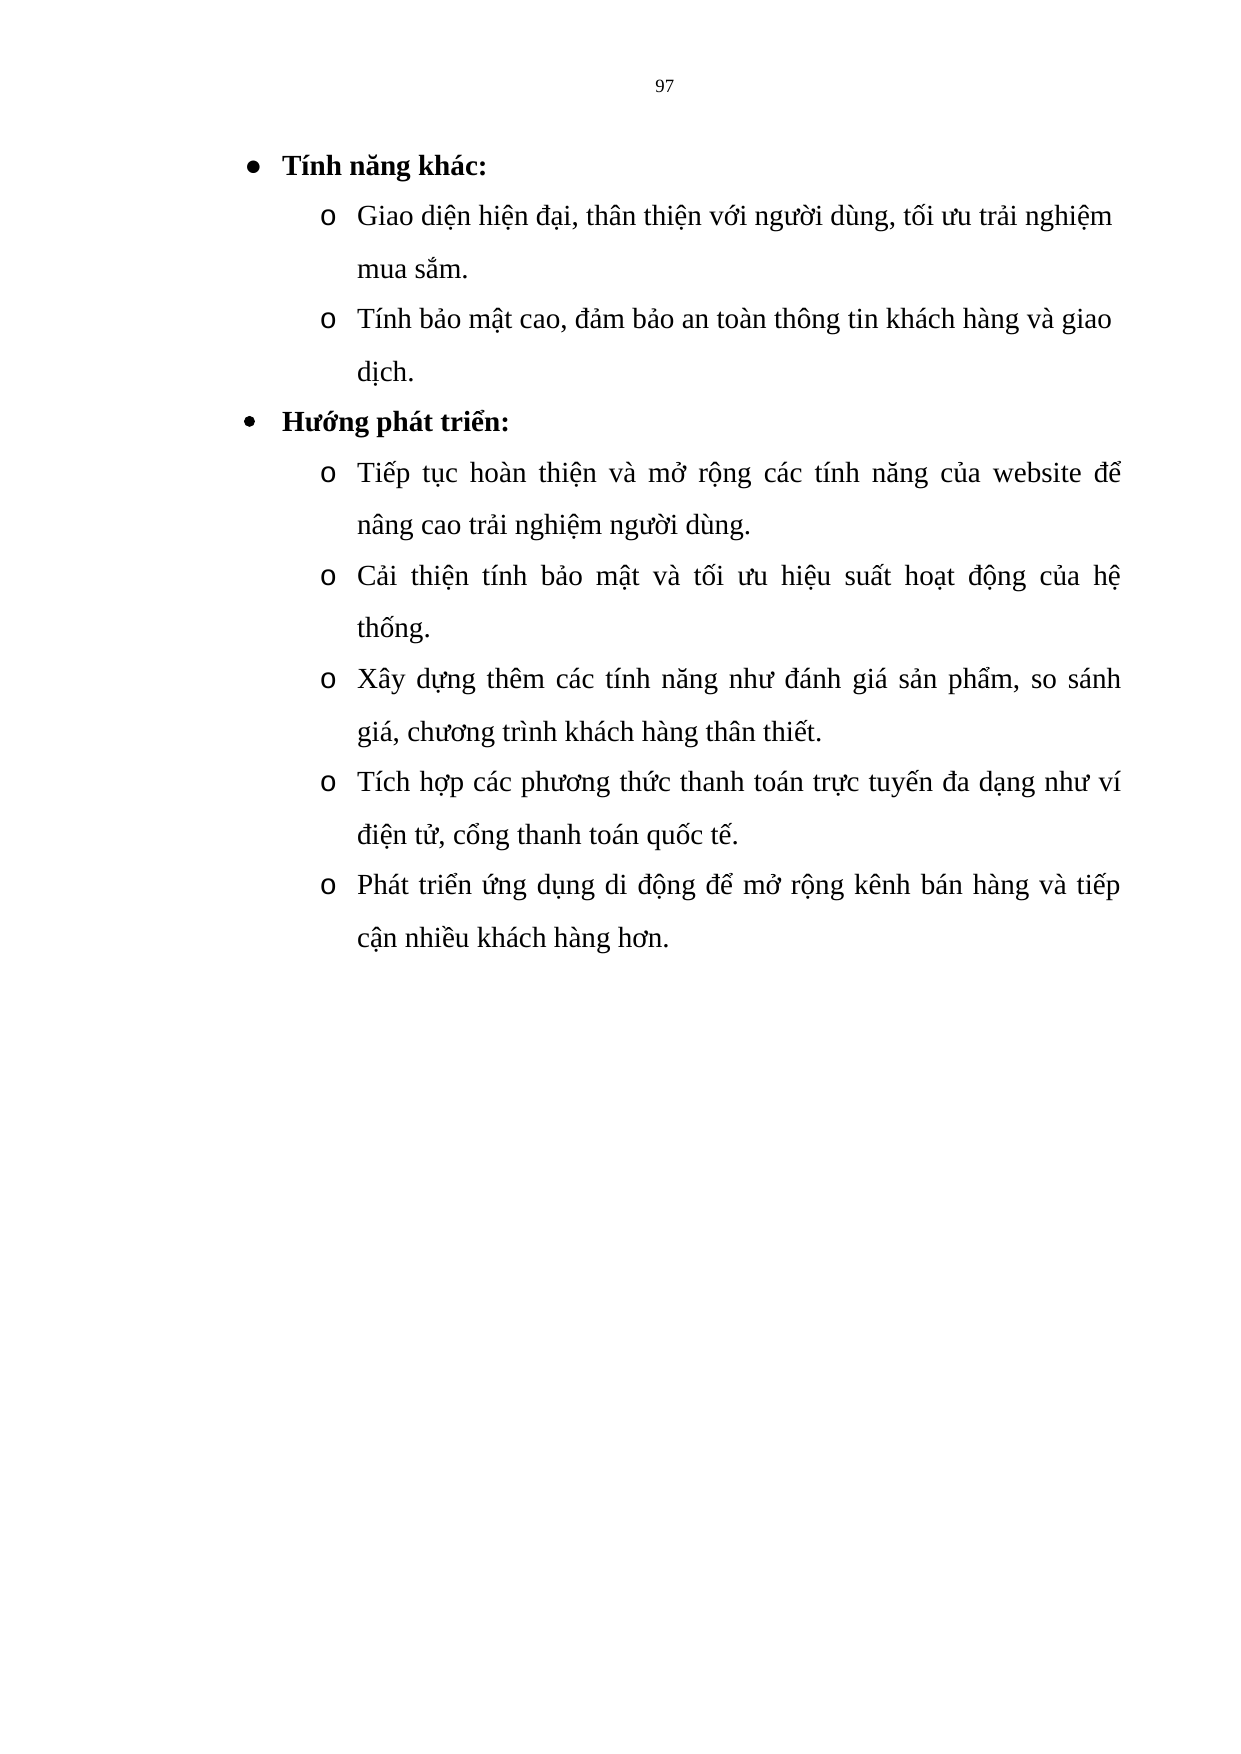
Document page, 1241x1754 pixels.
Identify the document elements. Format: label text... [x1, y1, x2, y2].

list Tính năng khác: [244, 148, 1122, 181]
list Tích hợp các phương thức thanh toán trực tuyến đa dạng như ví điện tử, cổng thanh toán quốc tế. [319, 764, 1122, 850]
list Phát triển ứng dụng di động để mở rộng kênh bán hàng và tiếp cận nhiều khách hàng hơn. [319, 867, 1122, 953]
list Tính bảo mật cao, đảm bảo an toàn thông tin khách hàng và giao dịch. [319, 301, 1122, 387]
list Xây dựng thêm các tính năng như đánh giá sản phẩm, so sánh giá, chương trình khách hàng thân thiết. [319, 661, 1122, 747]
list Giao diện hiện đại, thân thiện với người dùng, tối ưu trải nghiệm mua sắm. [319, 198, 1122, 284]
list Hướng phát triển: [244, 404, 1122, 438]
list Tiếp tục hoàn thiện và mở rộng các tính năng của website để nâng cao trải nghiệm người dùng. [319, 455, 1122, 541]
list Cải thiện tính bảo mật và tối ưu hiệu suất hoạt động của hệ thống. [319, 558, 1122, 644]
